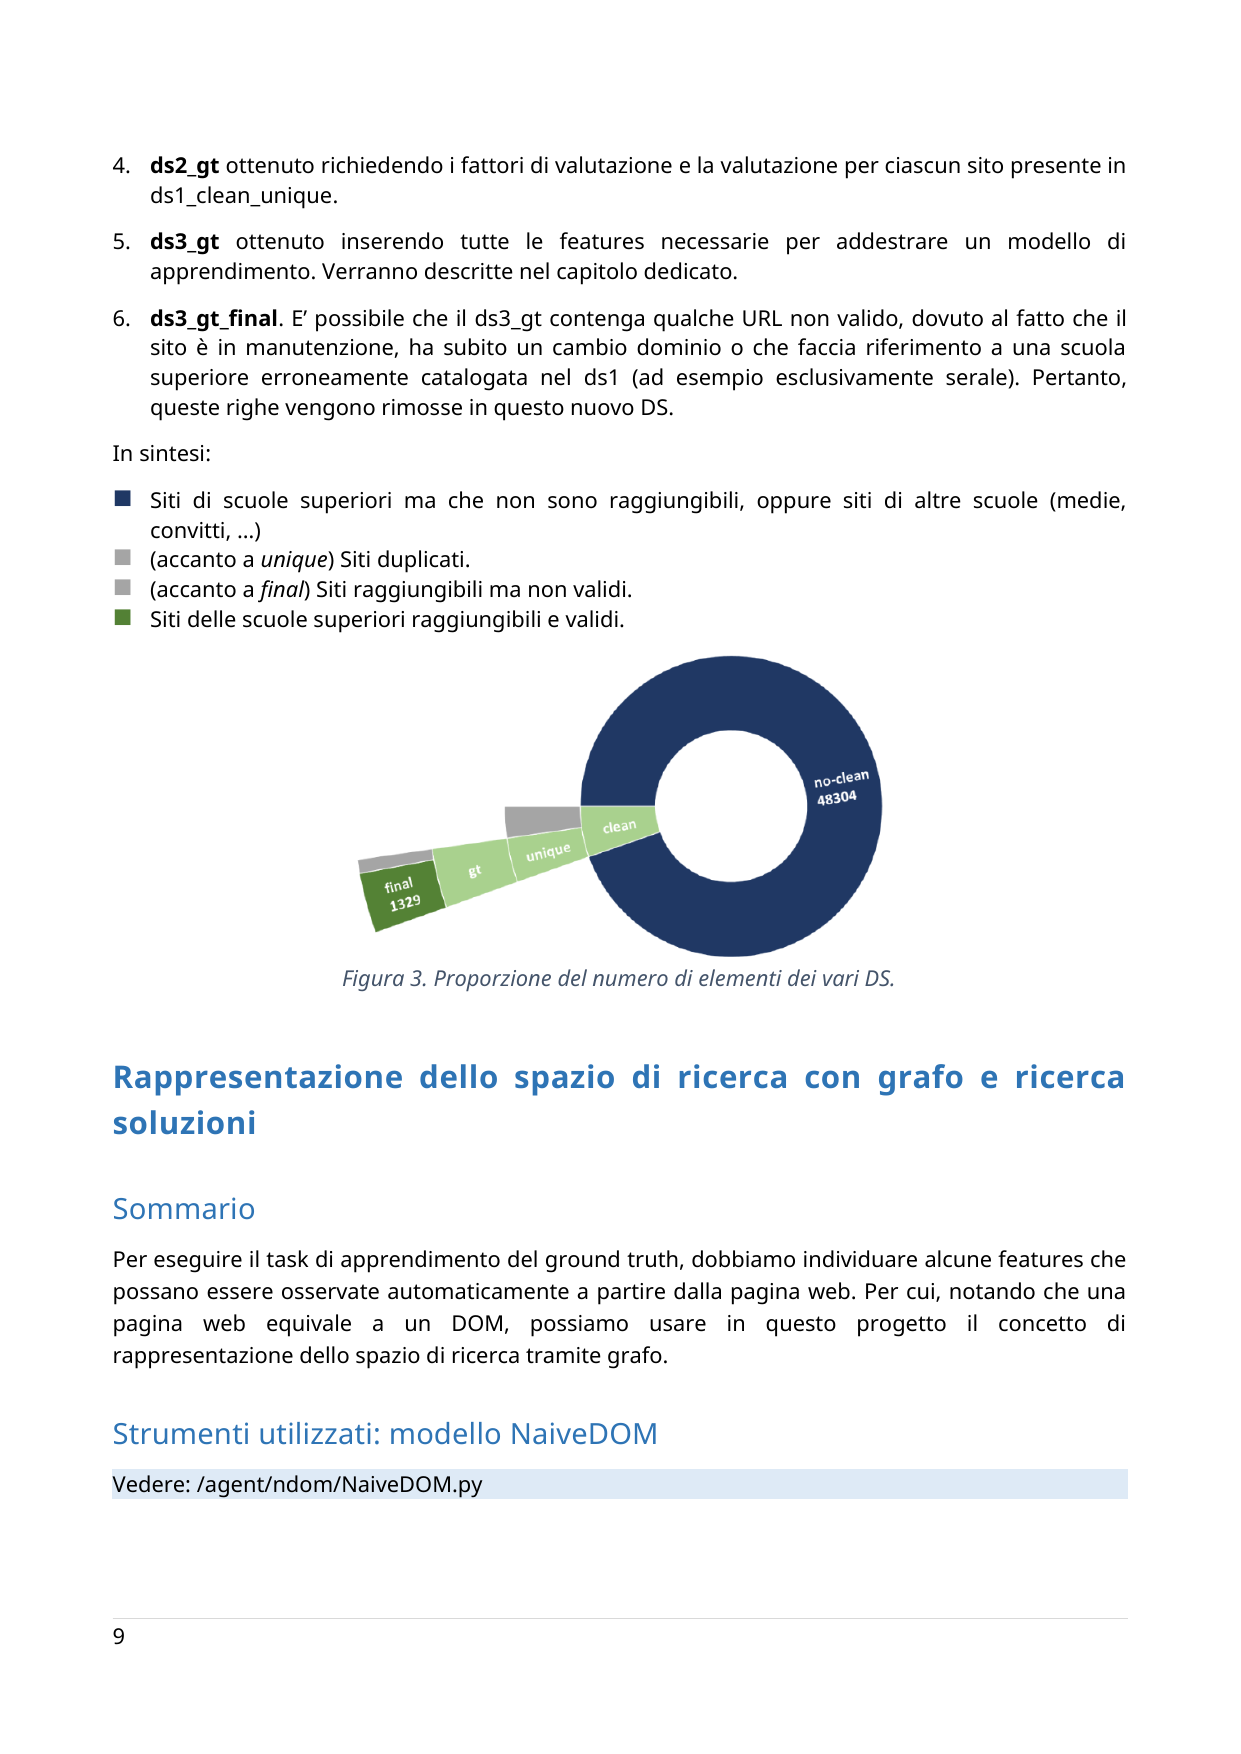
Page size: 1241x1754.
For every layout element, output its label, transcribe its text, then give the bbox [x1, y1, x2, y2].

subtitle Strumenti utilizzati: modello NaiveDOM [112, 1414, 1128, 1453]
text Per eseguire il task di apprendimento del ground truth, dobbiamo individuare alcune features che possano essere osservate automaticamente a partire dalla pagina web. Per cui, notando che una pagina web equivale a un DOM, possiamo usare in questo progetto il concetto di rappresentazione dello spazio di ricerca tramite grafo. [112, 1244, 1128, 1370]
list (accanto a final) Siti raggiungibili ma non validi. [112, 574, 1128, 604]
text Figura 3. Proporzione del numero di elementi dei vari DS. [112, 962, 1128, 992]
list Siti delle scuole superiori raggiungibili e validi. [112, 604, 1128, 634]
list ds3_gt ottenuto inserendo tutte le features necessarie per addestrare un modello di apprendimento. Verranno descritte nel capitolo dedicato. [112, 226, 1128, 286]
picture [352, 652, 886, 961]
text In sintesi: [112, 438, 1128, 468]
list (accanto a unique) Siti duplicati. [112, 544, 1128, 574]
subtitle Rappresentazione dello spazio di ricerca con grafo e ricerca soluzioni [112, 1055, 1128, 1143]
subtitle Sommario [112, 1188, 1128, 1228]
list ds3_gt_final. E’ possibile che il ds3_gt contenga qualche URL non valido, dovuto al fatto che il sito è in manutenzione, ha subito un cambio dominio o che faccia riferimento a una scuola superiore erroneamente catalogata nel ds1 (ad esempio esclusivamente serale). Pertanto, queste righe vengono rimosse in questo nuovo DS. [112, 302, 1128, 422]
list Siti di scuole superiori ma che non sono raggiungibili, oppure siti di altre scuole (medie, convitti, …) [112, 485, 1128, 544]
list ds2_gt ottenuto richiedendo i fattori di valutazione e la valutazione per ciascun sito presente in ds1_clean_unique. [112, 150, 1128, 209]
text Vedere: /agent/ndom/NaiveDOM.py [112, 1469, 1128, 1499]
